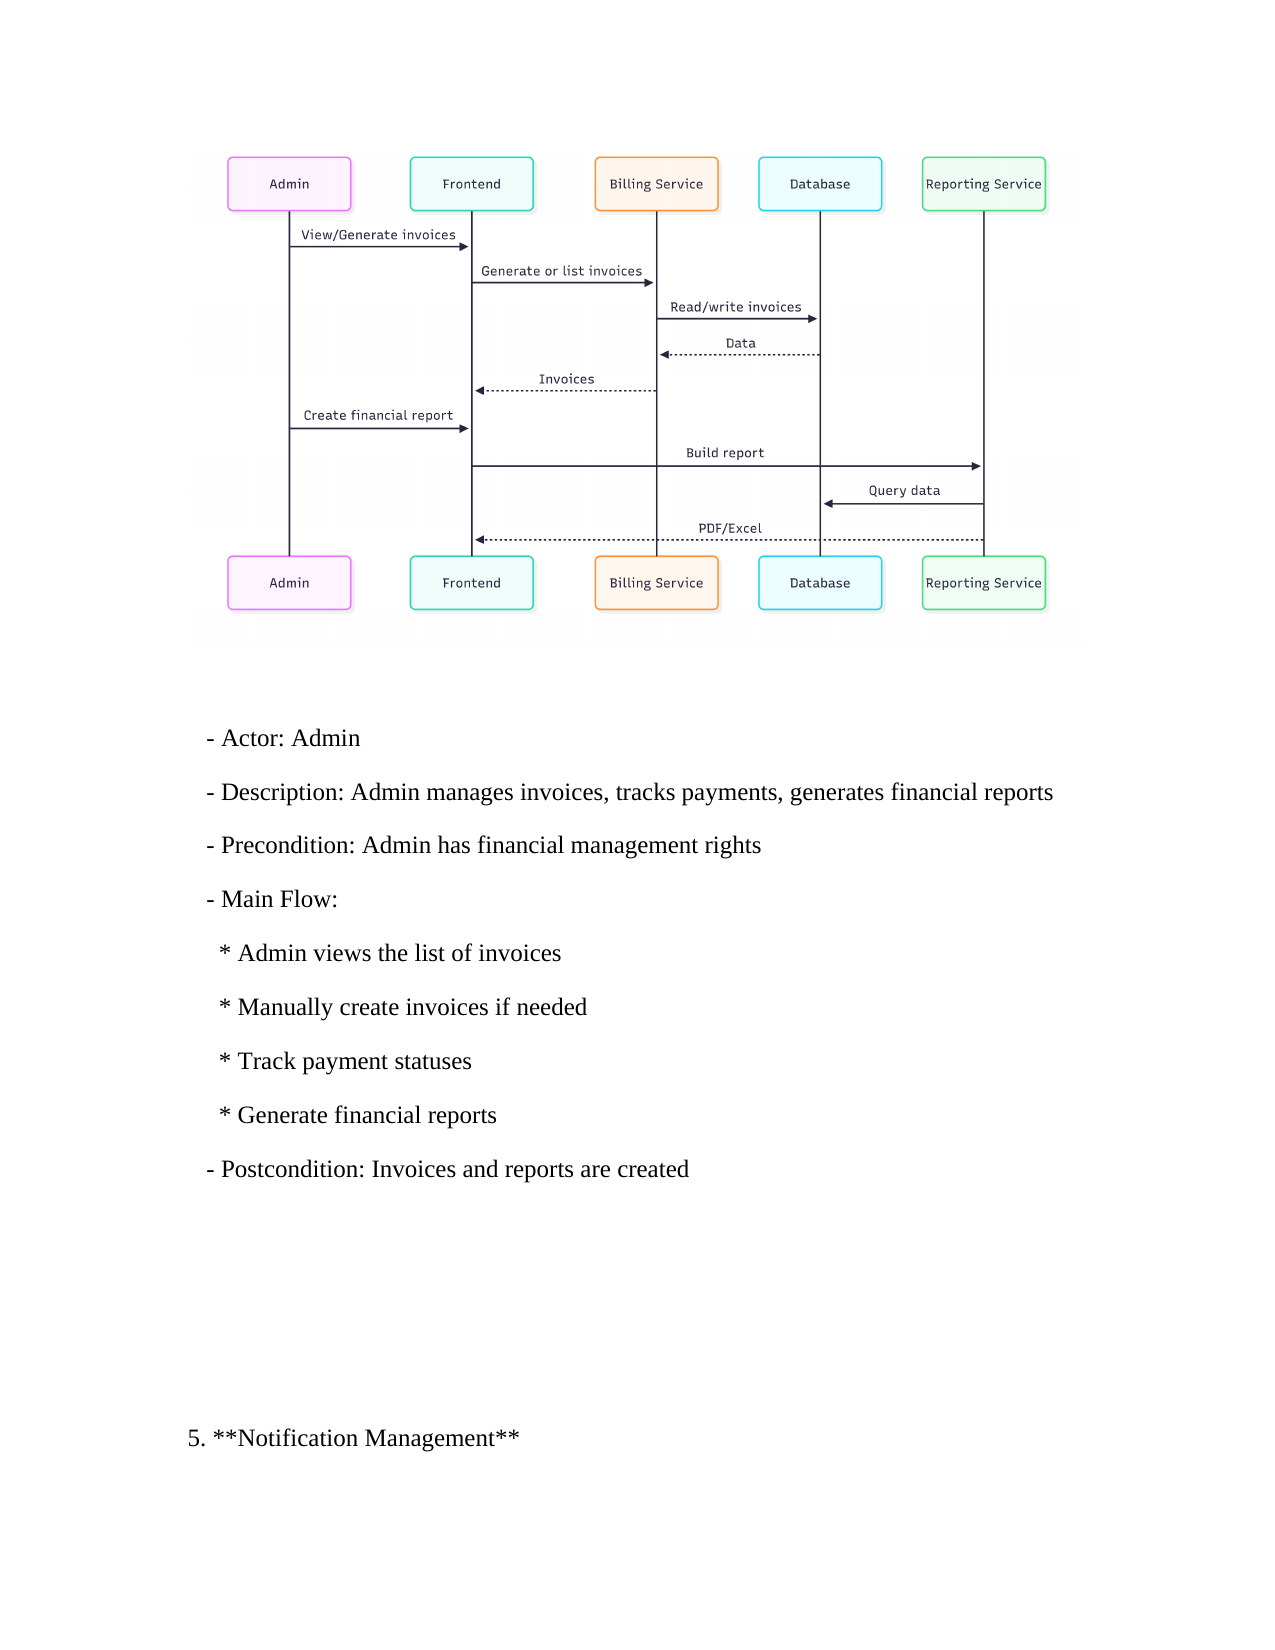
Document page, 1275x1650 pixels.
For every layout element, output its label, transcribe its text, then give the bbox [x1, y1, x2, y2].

text 5. **Notification Management** [187, 1423, 1087, 1452]
text - Main Flow: [187, 884, 1087, 913]
text - Description: Admin manages invoices, tracks payments, generates financial reports [187, 777, 1087, 805]
text * Track payment statuses [187, 1046, 1087, 1075]
text * Manually create invoices if needed [187, 992, 1087, 1021]
text - Precondition: Admin has financial management rights [187, 831, 1087, 859]
text - Postcondition: Invoices and reports are created [187, 1154, 1087, 1182]
text * Admin views the list of invoices [187, 938, 1087, 967]
text * Generate financial reports [187, 1100, 1087, 1128]
text - Actor: Admin [187, 723, 1087, 752]
picture [187, 150, 1088, 644]
